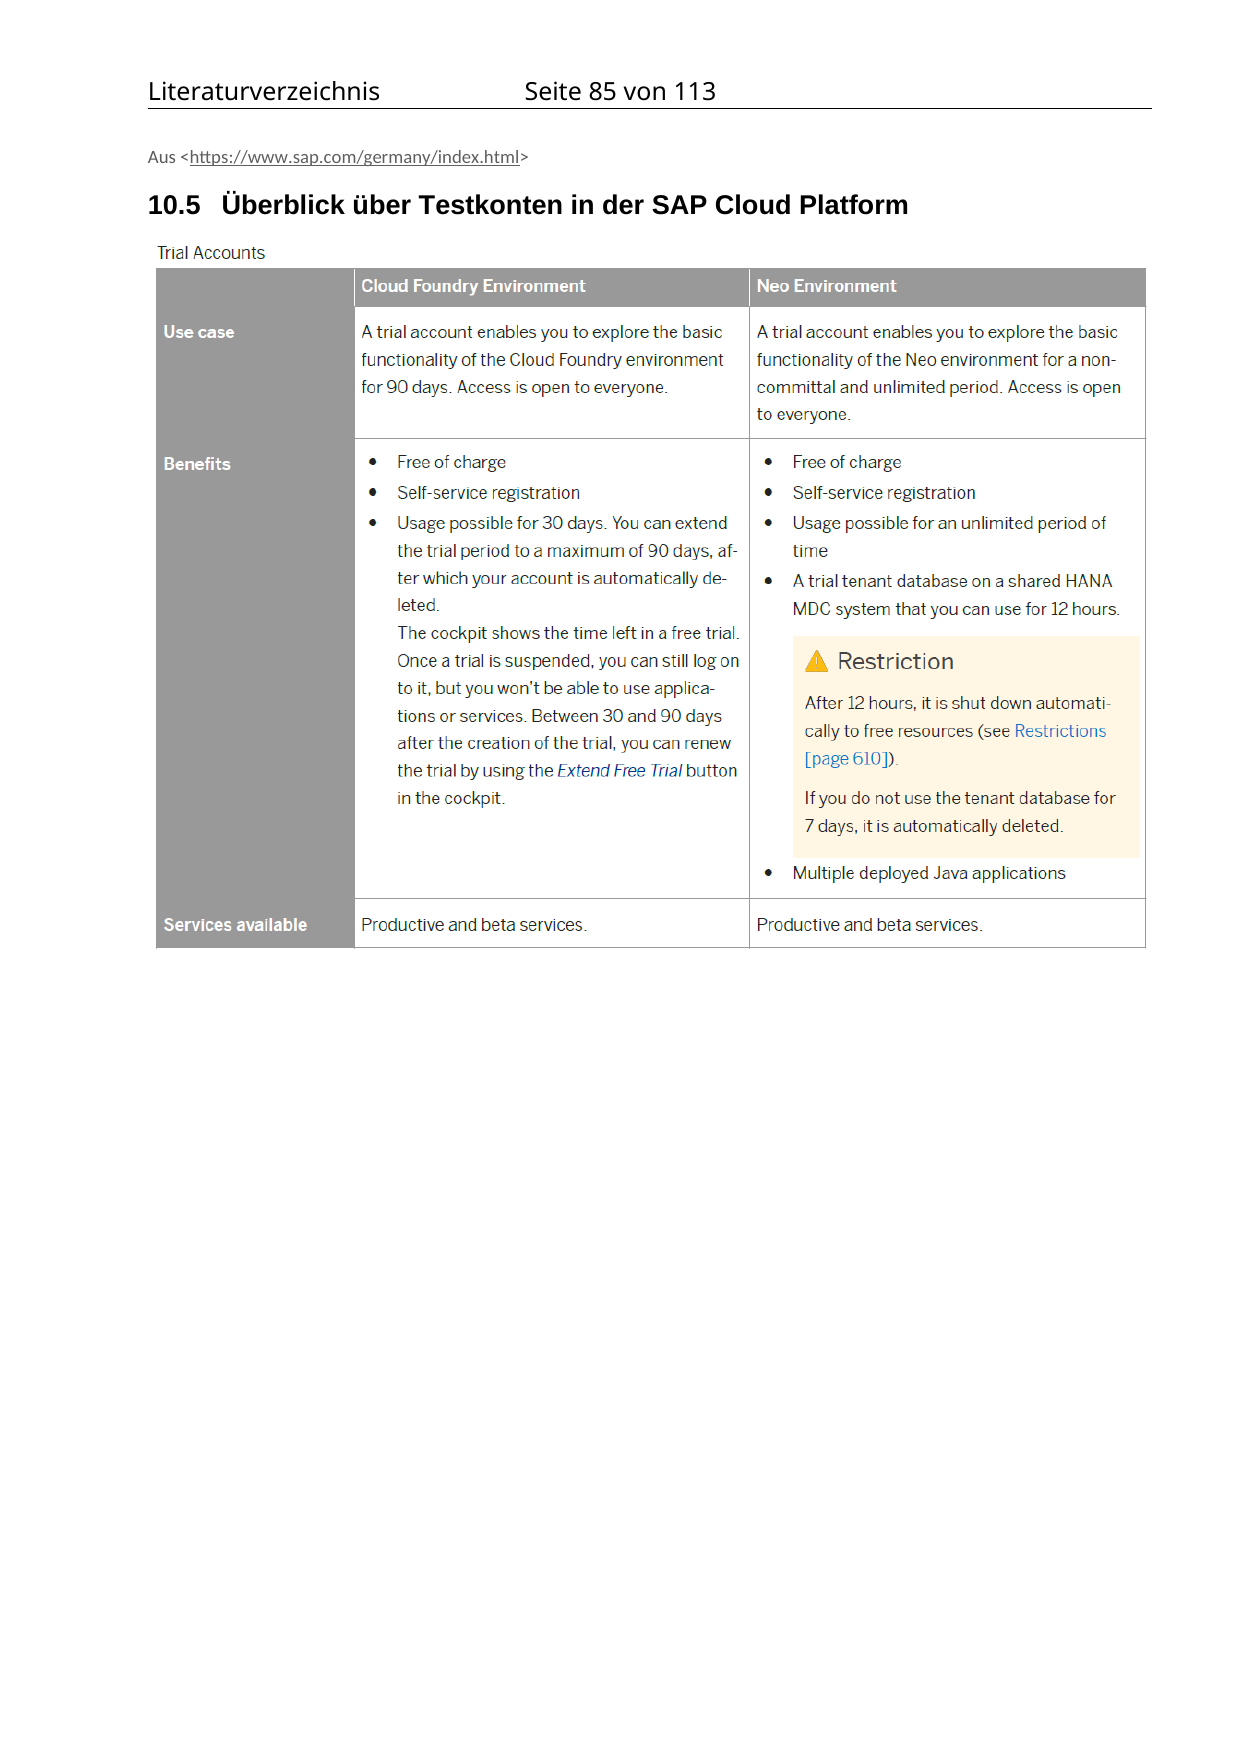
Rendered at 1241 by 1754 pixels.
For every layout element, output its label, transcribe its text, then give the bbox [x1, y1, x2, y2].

picture [147, 235, 1152, 957]
text Aus <https://www.sap.com/germany/index.html> [148, 145, 1152, 168]
subtitle Überblick über Testkonten in der SAP Cloud Platform [148, 189, 1152, 220]
